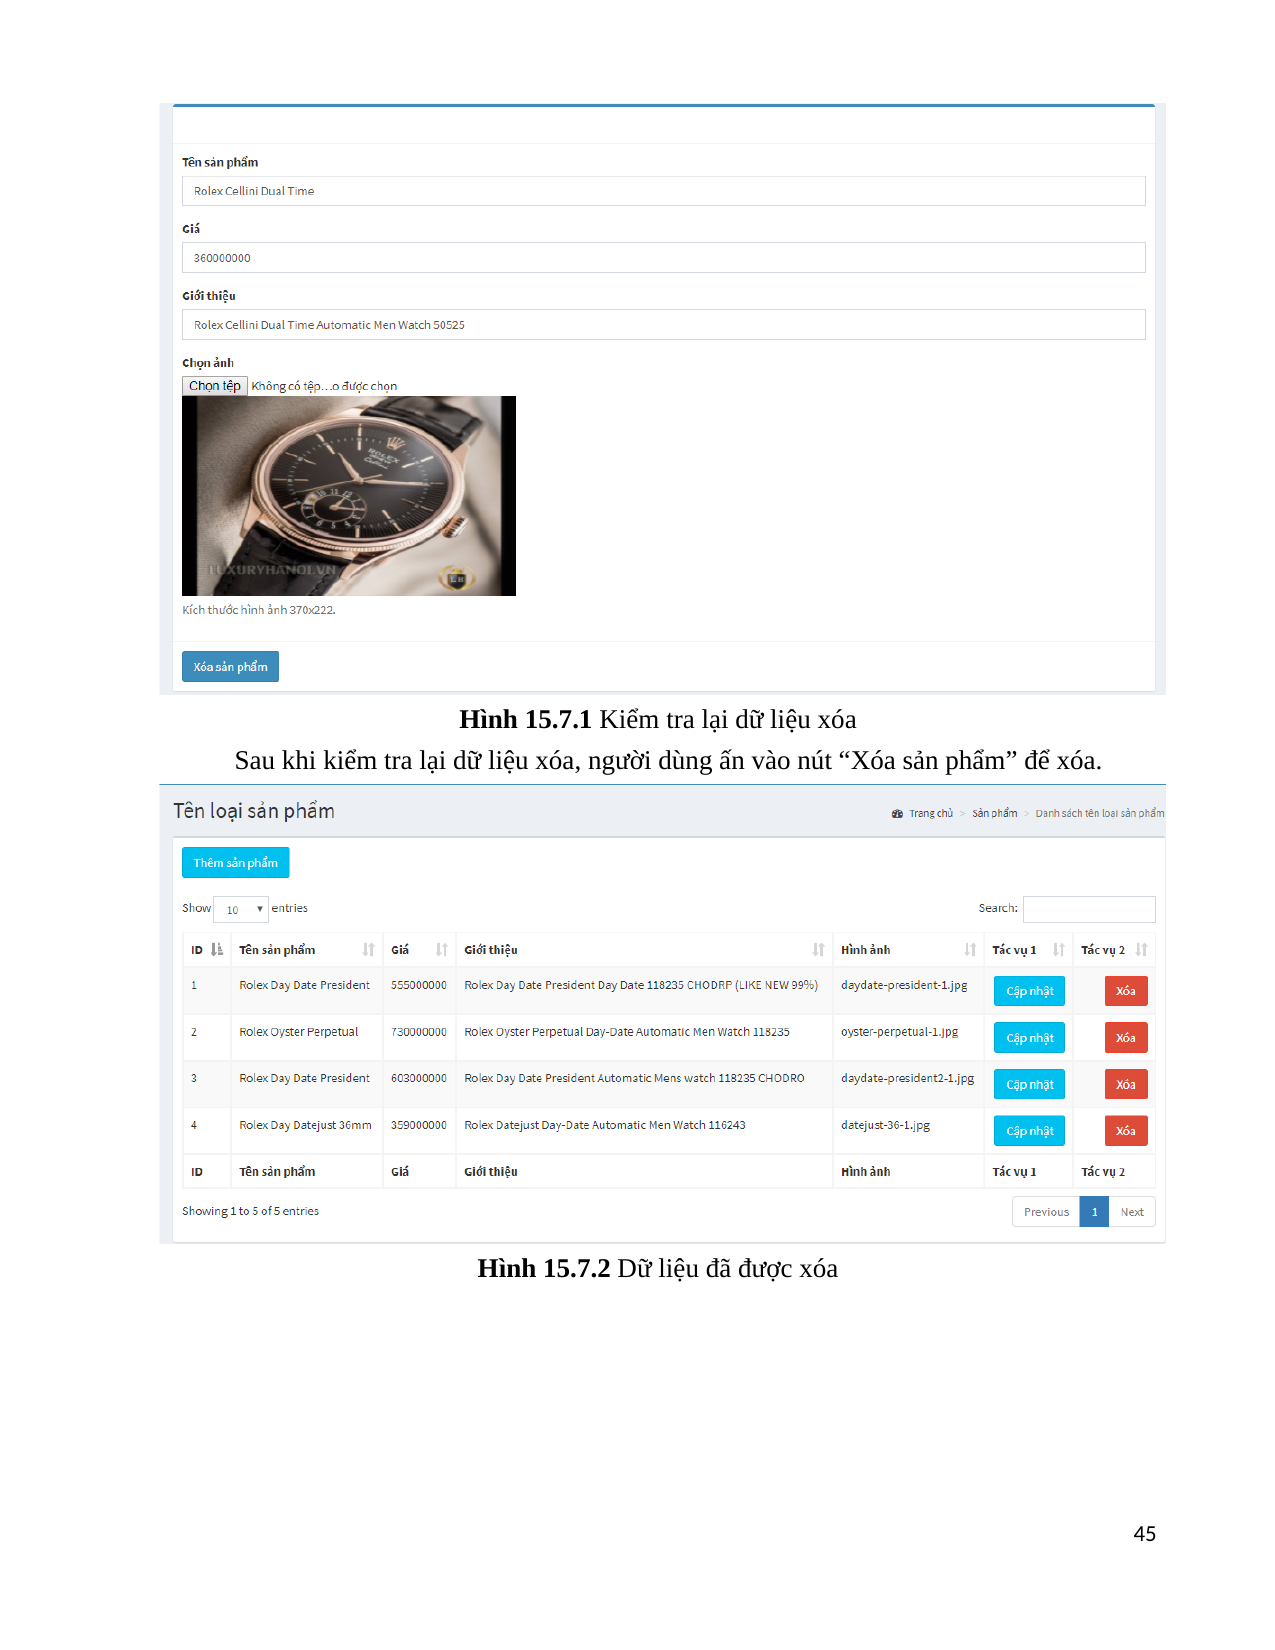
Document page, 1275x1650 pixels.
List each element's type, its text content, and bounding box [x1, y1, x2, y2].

list Hình 15.7.1 Kiểm tra lại dữ liệu xóa [159, 703, 1156, 734]
picture [159, 784, 1166, 1244]
list Hình 15.7.2 Dữ liệu đã được xóa [159, 1252, 1156, 1283]
picture [159, 103, 1166, 695]
list Sau khi kiểm tra lại dữ liệu xóa, người dùng ấn vào nút “Xóa sản phẩm” để xóa. [197, 744, 1156, 775]
